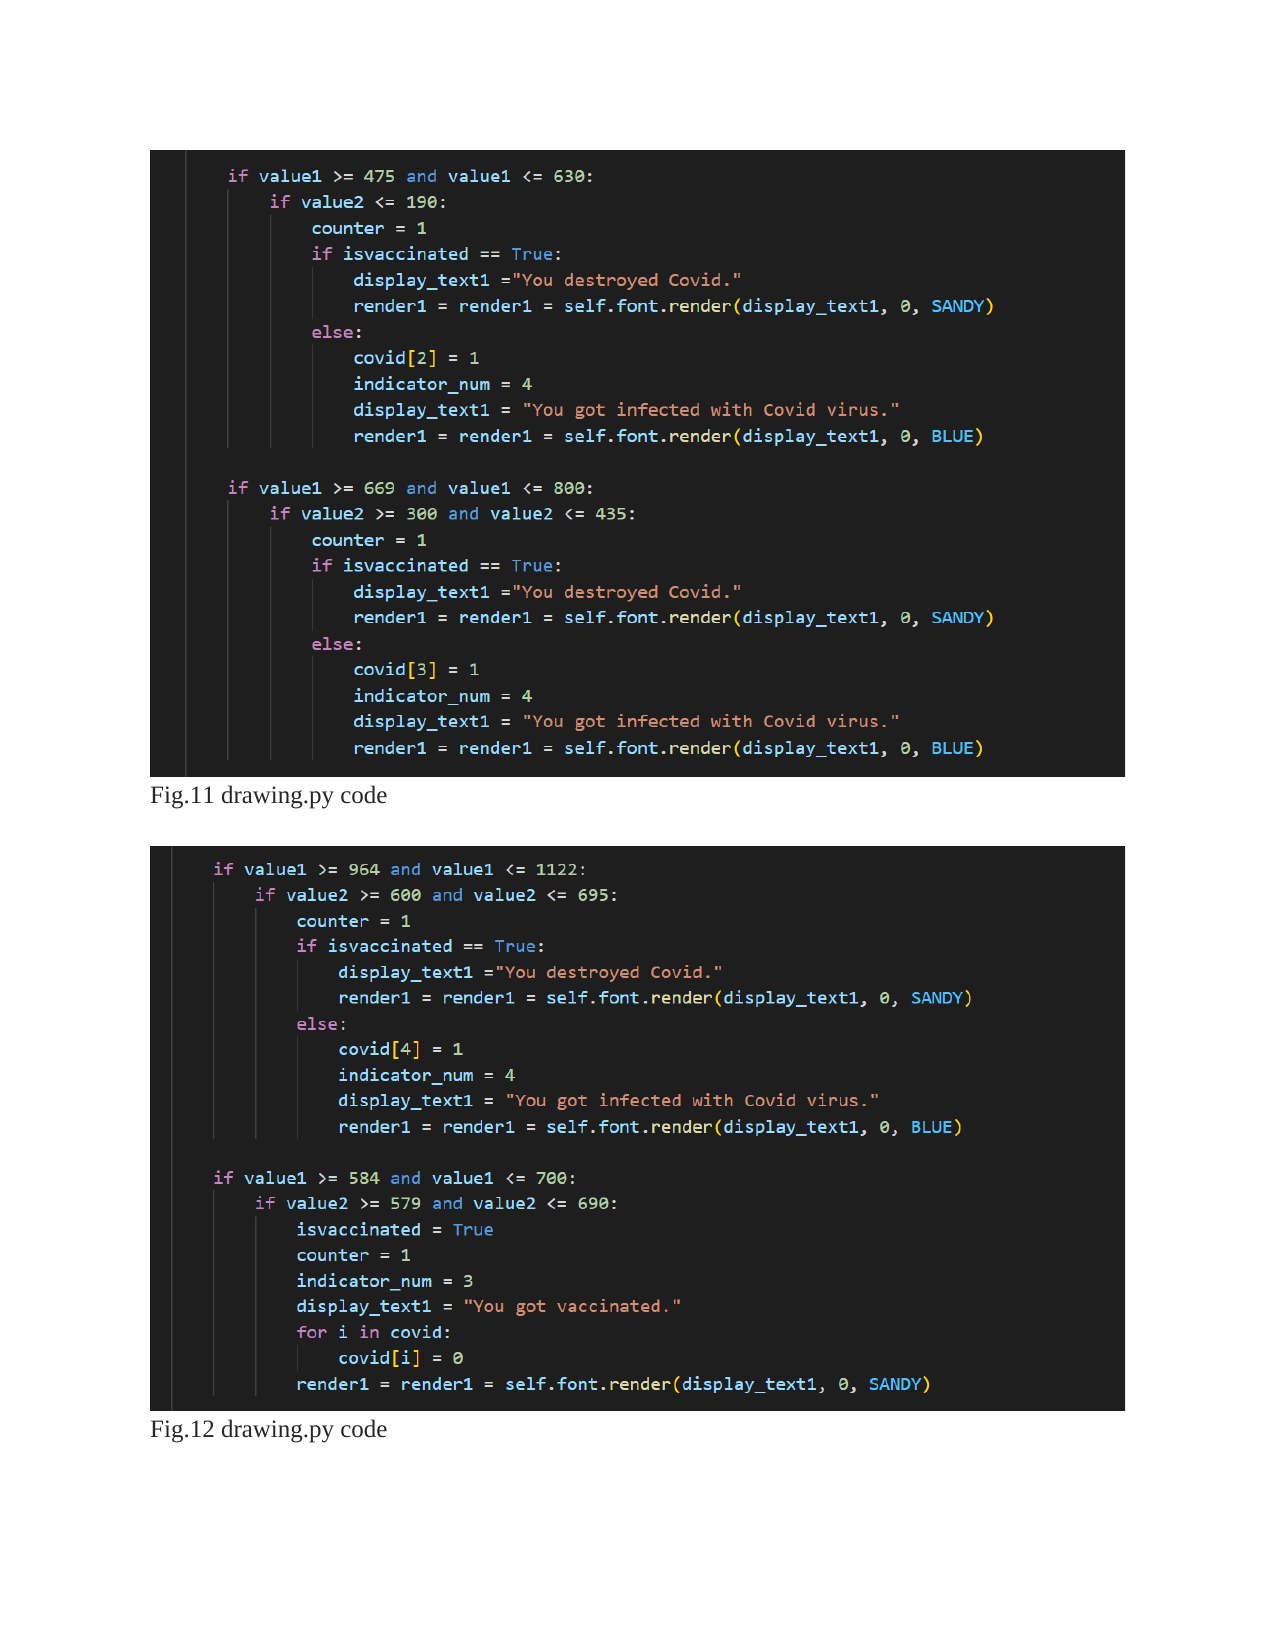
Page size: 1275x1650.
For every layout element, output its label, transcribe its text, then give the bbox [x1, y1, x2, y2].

picture [150, 150, 1125, 777]
text Fig.12 drawing.py code [150, 1414, 1125, 1443]
picture [150, 846, 1125, 1411]
text Fig.11 drawing.py code [150, 781, 1125, 809]
